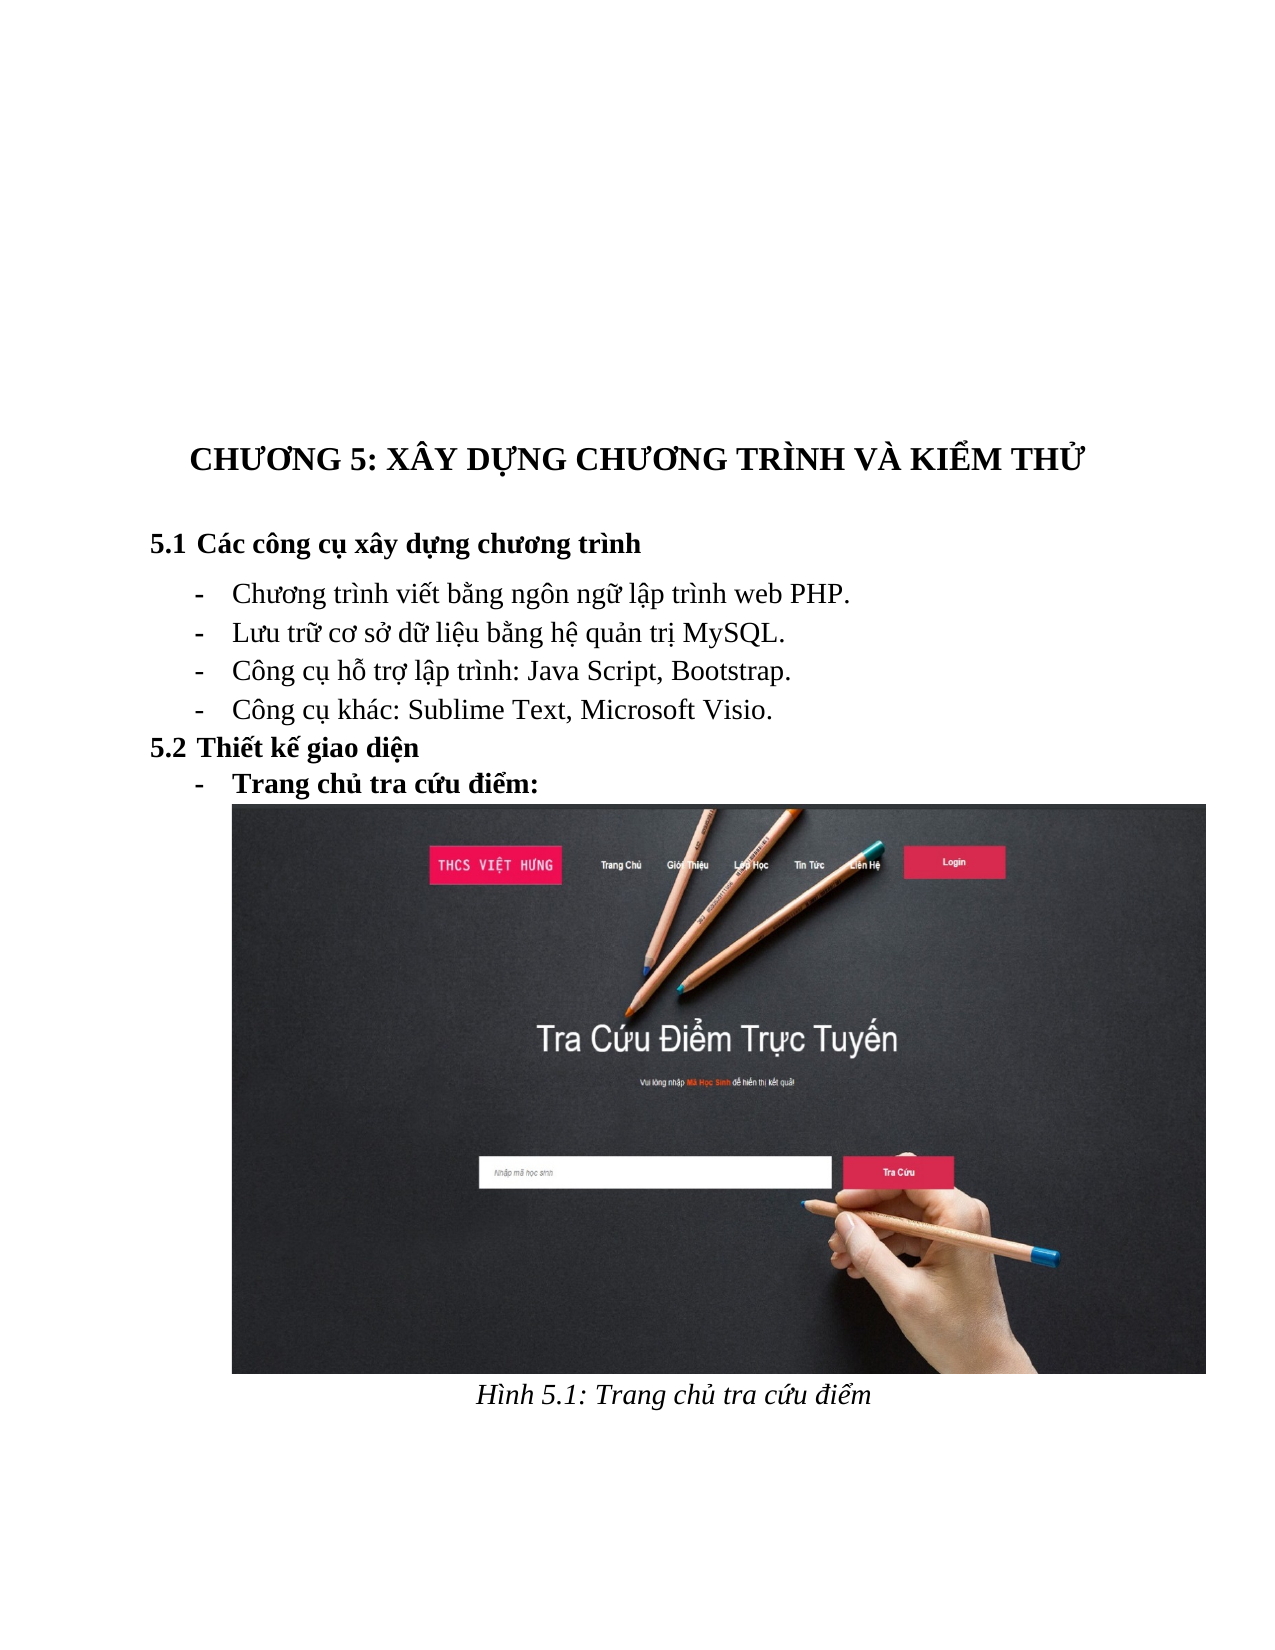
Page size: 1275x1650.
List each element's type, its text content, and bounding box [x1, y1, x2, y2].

list Công cụ khác: Sublime Text, Microsoft Visio. [194, 692, 1125, 726]
subtitle CHƯƠNG 5: XÂY DỰNG CHƯƠNG TRÌNH VÀ KIỂM THỬ [150, 439, 1125, 478]
list Công cụ hỗ trợ lập trình: Java Script, Bootstrap. [194, 653, 1125, 687]
list Chương trình viết bằng ngôn ngữ lập trình web PHP. [194, 576, 1125, 610]
list Các công cụ xây dựng chương trình [150, 526, 1125, 559]
list Trang chủ tra cứu điểm: [194, 766, 1125, 799]
list Lưu trữ cơ sở dữ liệu bằng hệ quản trị MySQL. [194, 615, 1125, 648]
list Hình 5.1: Trang chủ tra cứu điểm [225, 1377, 1125, 1411]
list Thiết kế giao diện [150, 731, 1125, 764]
picture [231, 804, 1206, 1374]
